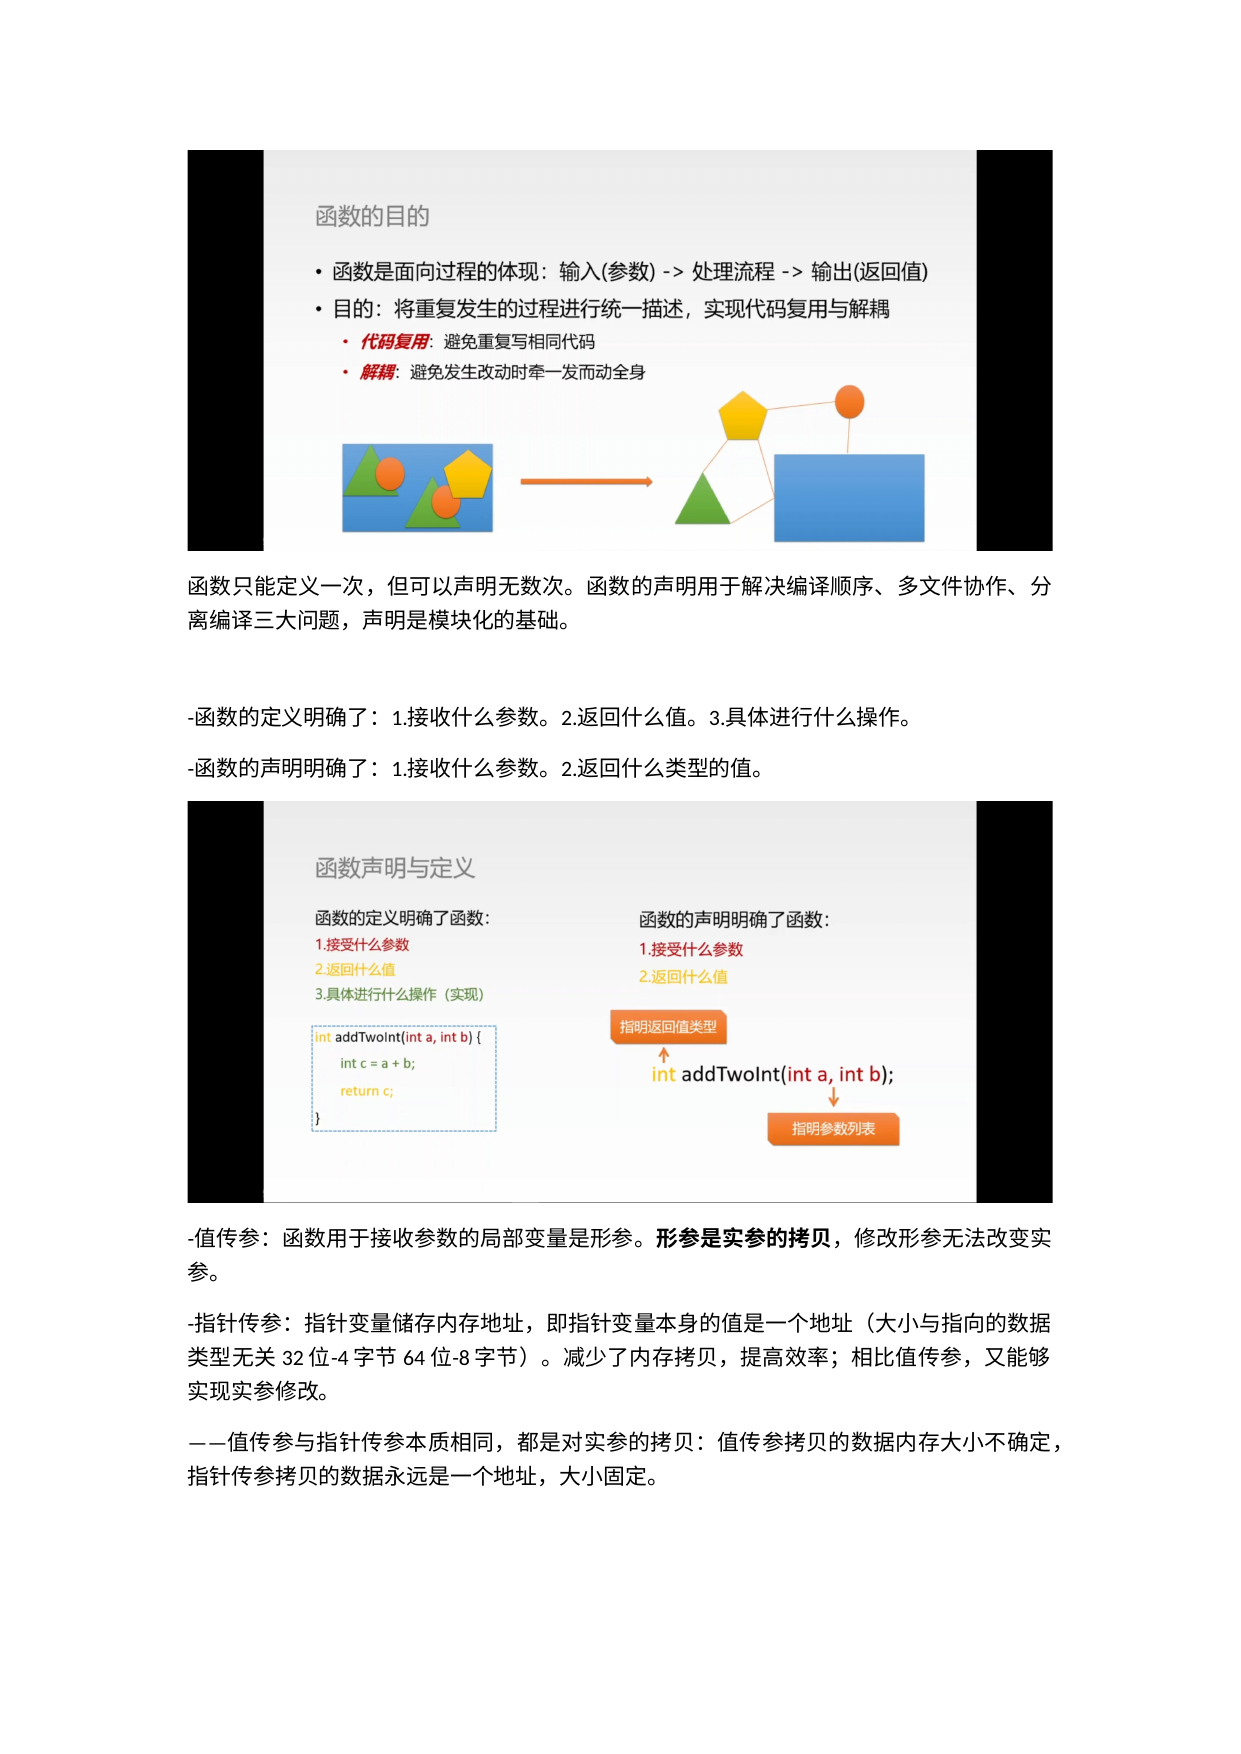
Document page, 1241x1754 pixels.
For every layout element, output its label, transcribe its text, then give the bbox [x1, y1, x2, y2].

text 函数只能定义一次，但可以声明无数次。函数的声明用于解决编译顺序、多文件协作、分离编译三大问题，声明是模块化的基础。 [187, 569, 1053, 635]
text -值传参：函数用于接收参数的局部变量是形参。形参是实参的拷贝，修改形参无法改变实参。 [187, 1221, 1053, 1287]
picture [187, 801, 1053, 1203]
picture [187, 150, 1053, 551]
text -函数的定义明确了：1.接收什么参数。2.返回什么值。3.具体进行什么操作。 [187, 700, 1053, 731]
text -函数的声明明确了：1.接收什么参数。2.返回什么类型的值。 [187, 751, 1053, 782]
text ——值传参与指针传参本质相同，都是对实参的拷贝：值传参拷贝的数据内存大小不确定，指针传参拷贝的数据永远是一个地址，大小固定。 [187, 1425, 1053, 1491]
text -指针传参：指针变量储存内存地址，即指针变量本身的值是一个地址（大小与指向的数据类型无关 32位-4字节 64位-8字节）。减少了内存拷贝，提高效率；相比值传参，又能够实现实参修改。 [187, 1306, 1053, 1406]
